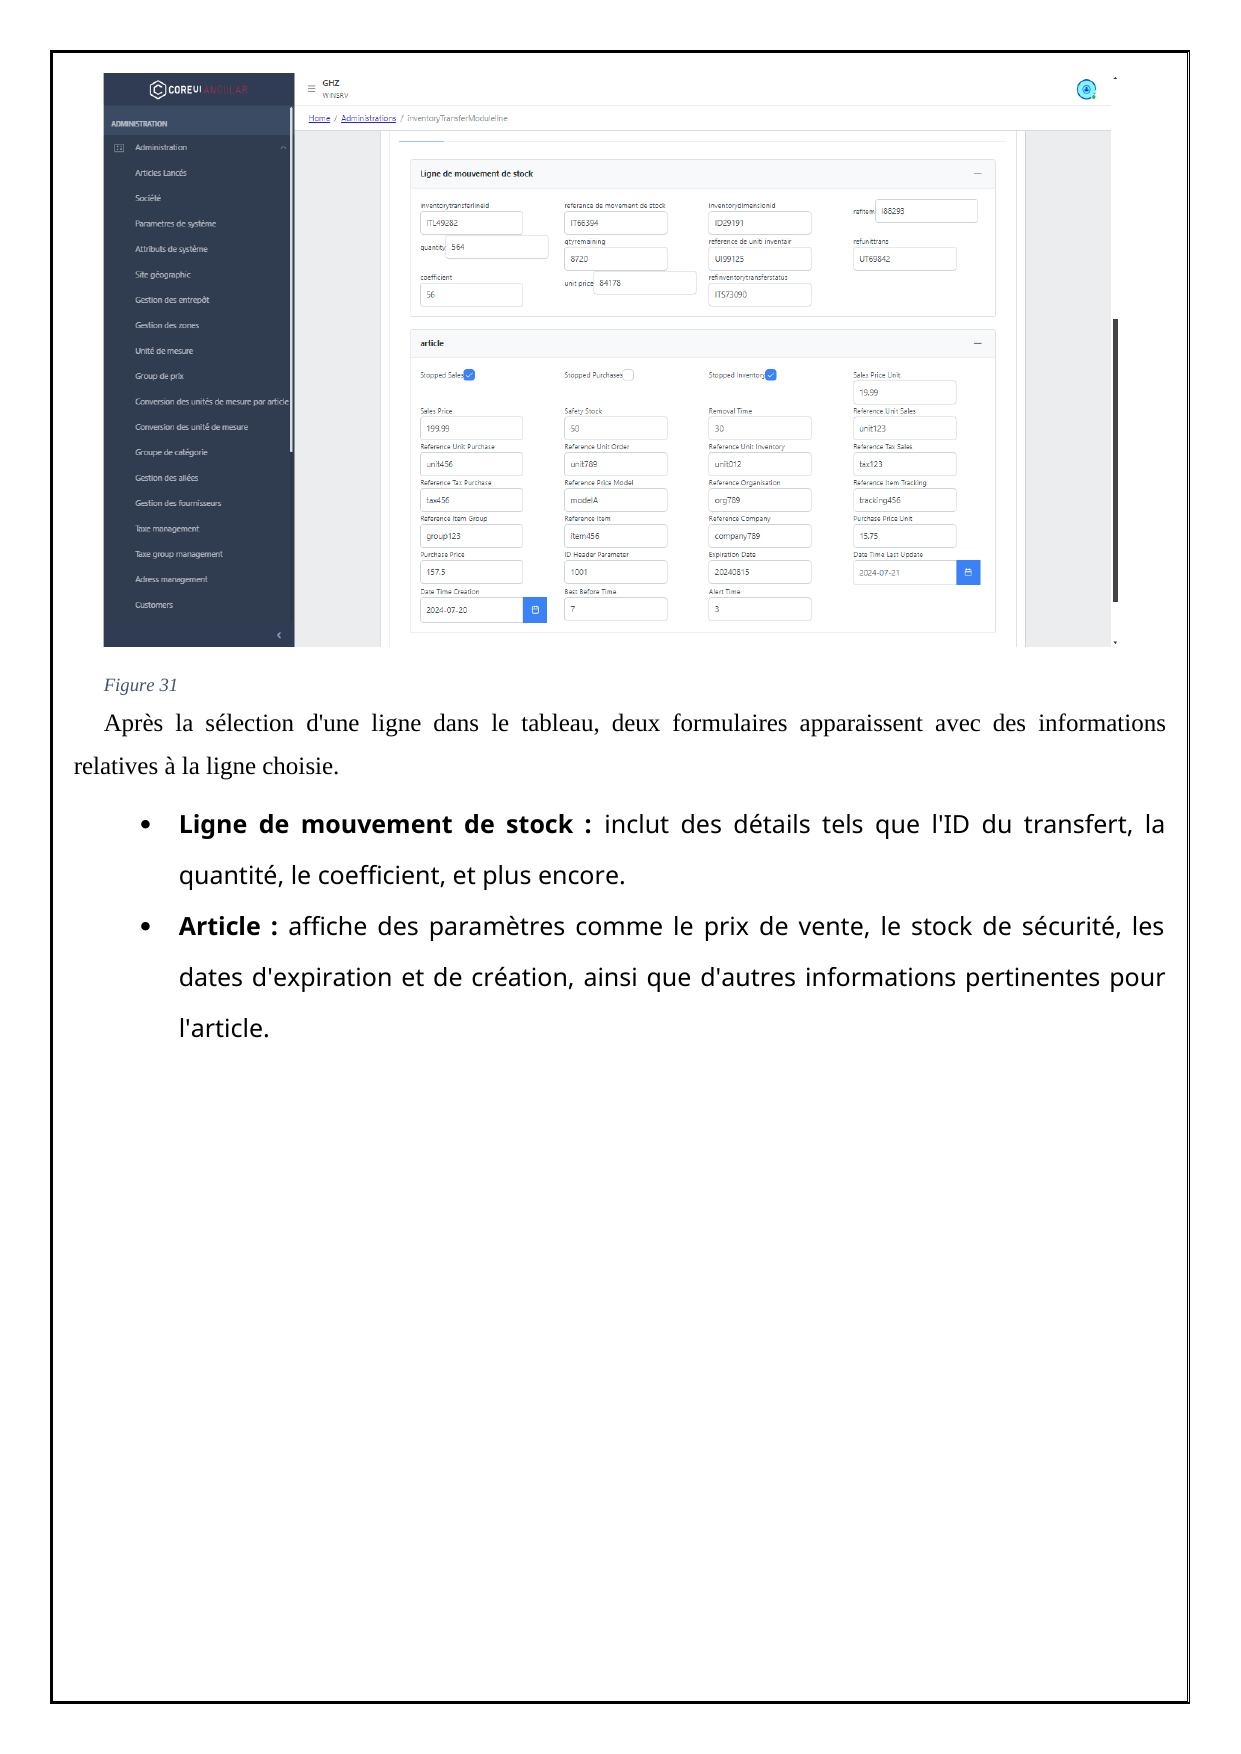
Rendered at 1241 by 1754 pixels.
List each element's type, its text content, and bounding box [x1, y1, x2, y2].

picture [103, 73, 1119, 647]
text Figure 31 [73, 674, 1167, 695]
list Ligne de mouvement de stock : inclut des détails tels que l'ID du transfert, la quantité, le coefficient, et plus encore. [141, 807, 1167, 892]
list Article : affiche des paramètres comme le prix de vente, le stock de sécurité, les dates d'expiration et de création, ainsi que d'autres informations pertinentes pour l'article. [141, 909, 1167, 1045]
text Après la sélection d'une ligne dans le tableau, deux formulaires apparaissent avec des informations relatives à la ligne choisie. [73, 708, 1167, 780]
